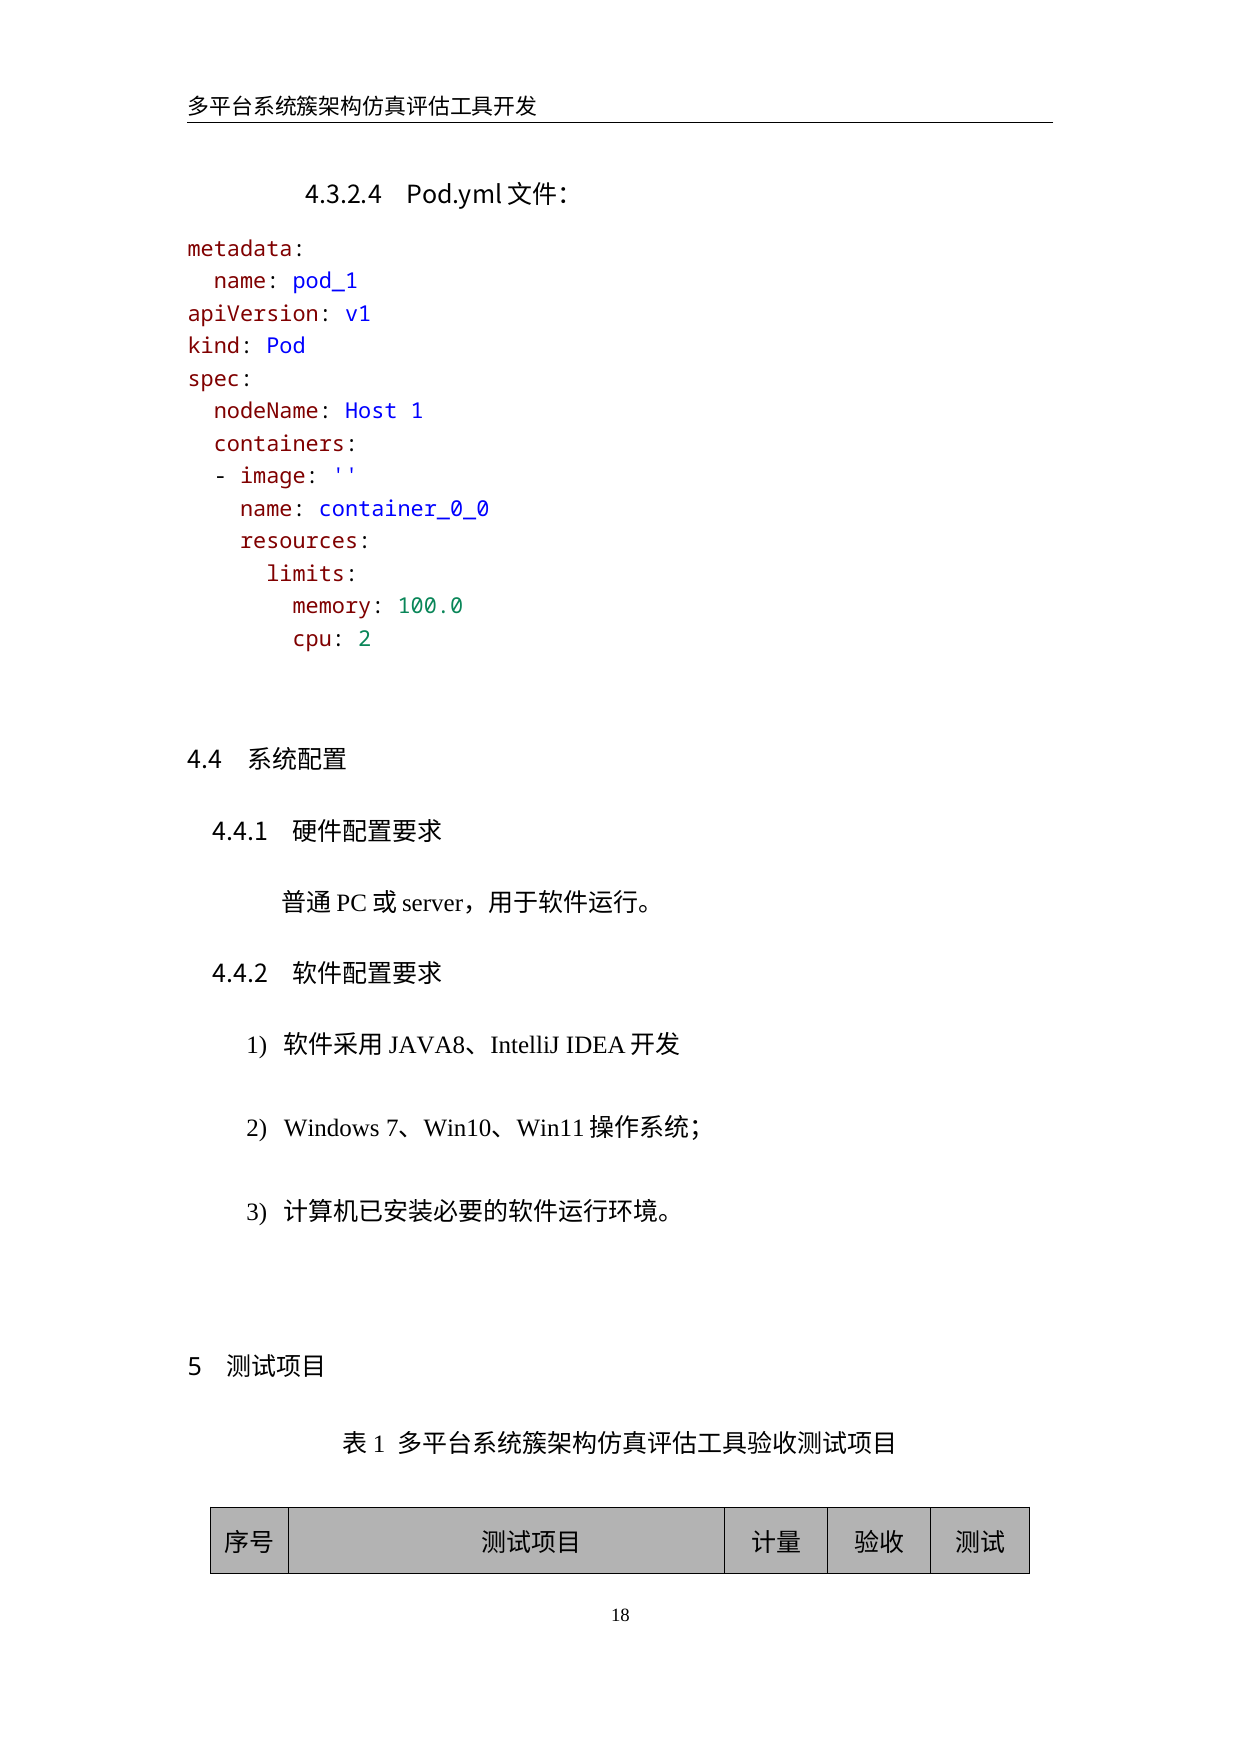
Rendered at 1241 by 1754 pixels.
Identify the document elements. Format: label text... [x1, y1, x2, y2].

subtitle 软件配置要求 [212, 939, 1028, 1004]
text nodeName: Host 1 [187, 394, 1053, 427]
text limits: [187, 557, 1053, 589]
table_header 序号 [211, 1508, 288, 1573]
subtitle 硬件配置要求 [212, 797, 1028, 862]
text apiVersion: v1 [187, 297, 1053, 329]
text - image: '' [187, 459, 1053, 492]
list 计算机已安装必要的软件运行环境。 [246, 1177, 1053, 1242]
list 软件采用JAVA8、IntelliJ IDEA开发 [246, 1010, 1053, 1075]
table_header 测试项目 [289, 1508, 724, 1573]
text containers: [187, 427, 1053, 459]
table_header 验收 测试 [828, 1508, 930, 1573]
subtitle 系统配置 [187, 725, 1053, 790]
text kind: Pod [187, 329, 1053, 362]
text cpu: 2 [187, 622, 1053, 654]
text memory: 100.0 [187, 589, 1053, 622]
table_header 计量 测试 [725, 1508, 827, 1573]
list Windows 7、Win10、Win11操作系统； [246, 1093, 1053, 1158]
list 测试项目 [187, 1332, 1053, 1397]
text name: pod_1 [187, 264, 1053, 297]
text 表1 多平台系统簇架构仿真评估工具验收测试项目 [187, 1409, 1053, 1474]
text spec: [187, 362, 1053, 394]
subtitle Pod.yml文件： [305, 160, 1028, 225]
text name: container_0_0 [187, 492, 1053, 524]
text 普通PC或server，用于软件运行。 [281, 868, 1053, 933]
table_header 测试 方法 [931, 1508, 1029, 1573]
text metadata: [187, 232, 1053, 264]
text resources: [187, 524, 1053, 557]
